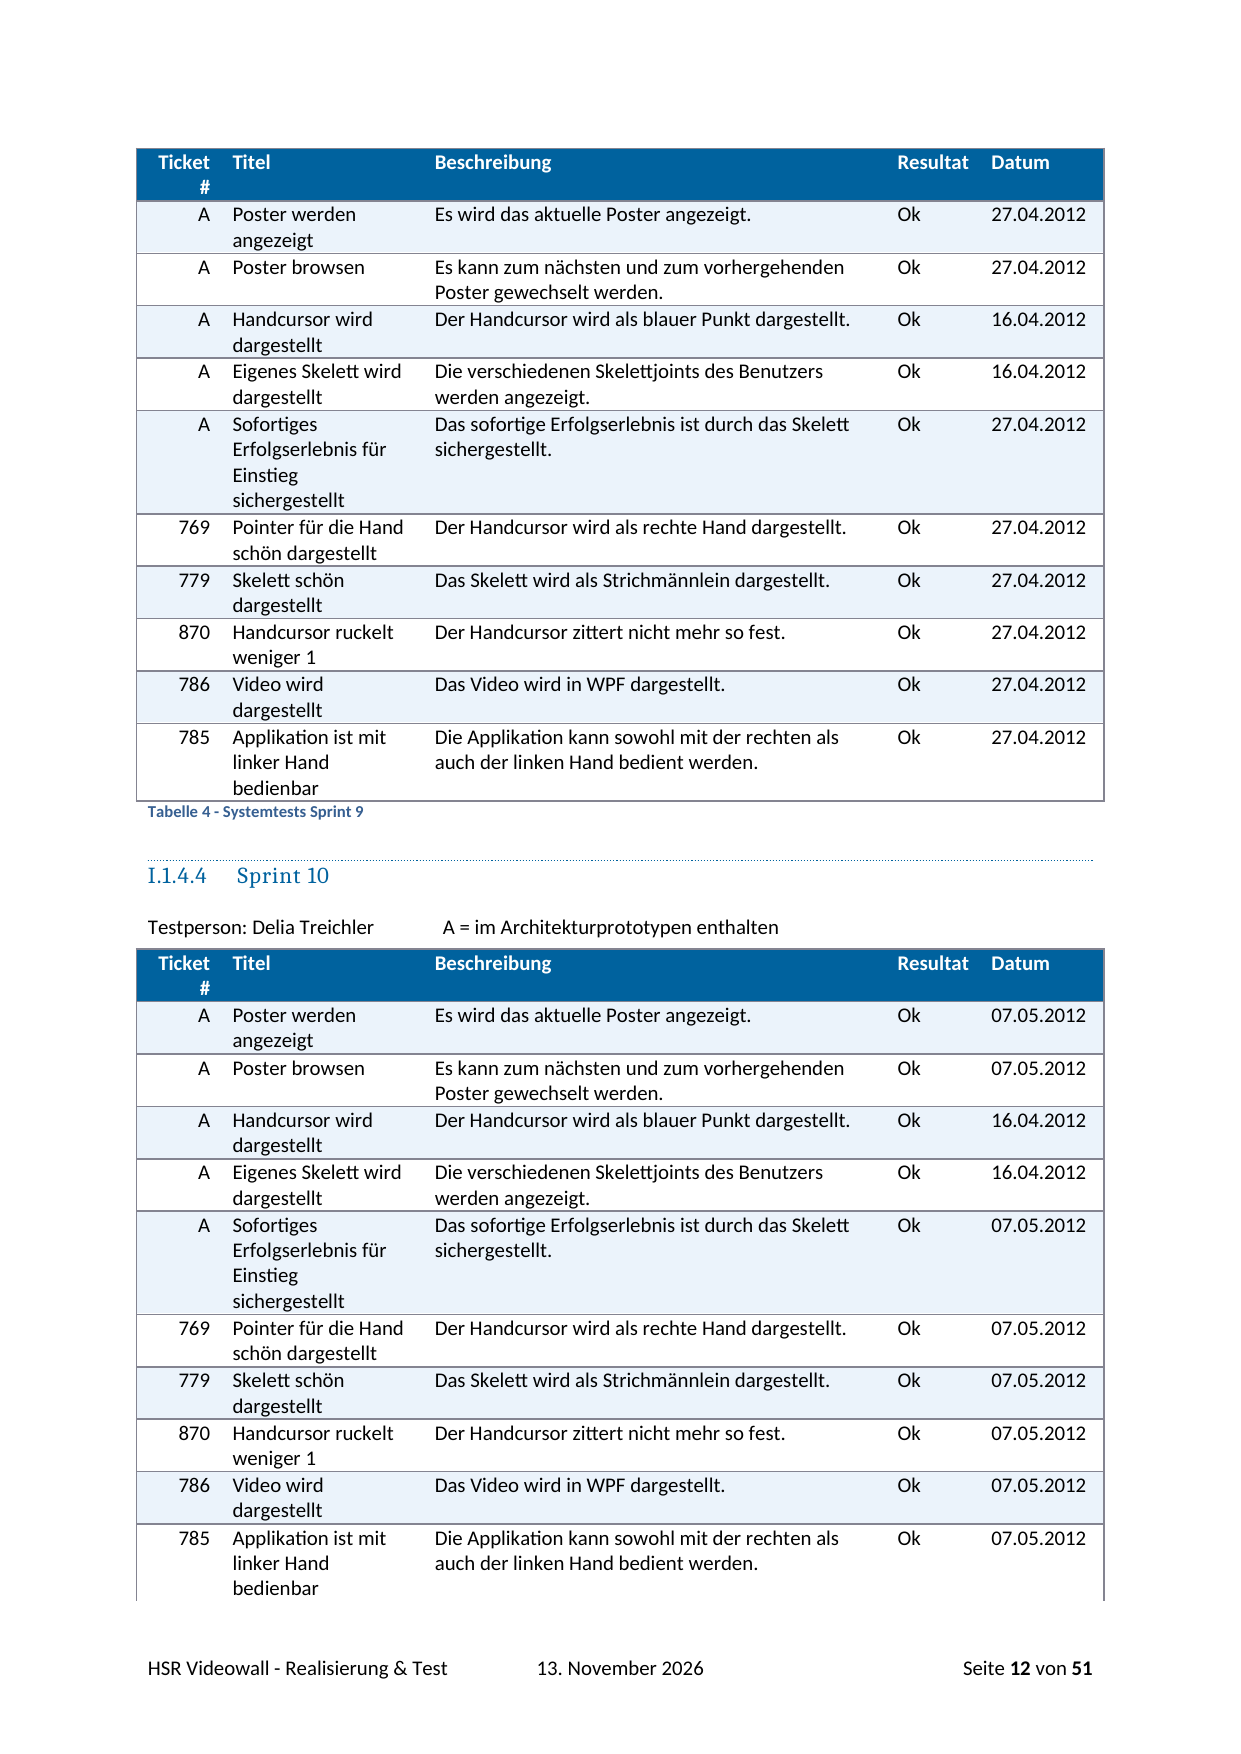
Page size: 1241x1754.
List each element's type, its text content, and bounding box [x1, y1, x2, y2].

table_cell 785 [137, 1525, 221, 1601]
table_cell 27.04.2012 [980, 619, 1103, 670]
table_cell 27.04.2012 [980, 202, 1103, 252]
table_cell 07.05.2012 [980, 1368, 1103, 1418]
table_cell 27.04.2012 [980, 724, 1103, 800]
table_cell A [137, 1002, 221, 1053]
table_cell Sofortiges Erfolgserlebnis für Einstieg sichergestellt [221, 1212, 423, 1313]
table_cell Handcursor ruckelt weniger 1 [221, 619, 423, 670]
table_cell Skelett schön dargestellt [221, 1368, 423, 1418]
table_cell 16.04.2012 [980, 359, 1103, 409]
table_cell Ok [886, 619, 980, 670]
table_cell Ok [886, 1525, 980, 1601]
table_header Datum [980, 950, 1103, 1001]
table_cell Die verschiedenen Skelettjoints des Benutzers werden angezeigt. [423, 359, 886, 409]
table_cell Video wird dargestellt [221, 672, 423, 722]
table_header Ticket# [137, 149, 221, 200]
table_cell A [137, 306, 221, 357]
table_cell Handcursor wird dargestellt [221, 306, 423, 357]
table_cell 27.04.2012 [980, 411, 1103, 513]
table_cell Sofortiges Erfolgserlebnis für Einstieg sichergestellt [221, 411, 423, 513]
table_cell 07.05.2012 [980, 1472, 1103, 1523]
table_cell Das Video wird in WPF dargestellt. [423, 1472, 886, 1523]
table_cell Ok [886, 1107, 980, 1158]
table_cell A [137, 1055, 221, 1106]
table_cell A [137, 1107, 221, 1158]
table_cell Das Skelett wird als Strichmännlein dargestellt. [423, 567, 886, 618]
table_cell Pointer für die Hand schön dargestellt [221, 1315, 423, 1366]
table_cell Es wird das aktuelle Poster angezeigt. [423, 1002, 886, 1053]
table_cell 779 [137, 1368, 221, 1418]
table_cell A [137, 359, 221, 409]
table_cell 769 [137, 515, 221, 565]
table_cell Applikation ist mit linker Hand bedienbar [221, 724, 423, 800]
table_cell Ok [886, 1368, 980, 1418]
table_cell Der Handcursor wird als rechte Hand dargestellt. [423, 1315, 886, 1366]
table_header Resultat [886, 149, 980, 200]
table_cell A [137, 1160, 221, 1210]
table_cell 769 [137, 1315, 221, 1366]
table_header Beschreibung [423, 950, 886, 1001]
text Testperson: Delia Treichler A = im Architekturprototypen enthalten [148, 914, 1093, 940]
table_cell Der Handcursor zittert nicht mehr so fest. [423, 619, 886, 670]
table_cell 07.05.2012 [980, 1212, 1103, 1313]
table_cell Ok [886, 202, 980, 252]
table_cell 785 [137, 724, 221, 800]
table_cell 786 [137, 672, 221, 722]
table_cell Ok [886, 1002, 980, 1053]
table_cell Es kann zum nächsten und zum vorhergehenden Poster gewechselt werden. [423, 1055, 886, 1106]
table_cell 07.05.2012 [980, 1420, 1103, 1471]
table_cell Ok [886, 515, 980, 565]
table_cell Die Applikation kann sowohl mit der rechten als auch der linken Hand bedient werden. [423, 1525, 886, 1601]
table_cell Ok [886, 1420, 980, 1471]
table_cell A [137, 1212, 221, 1313]
table_cell Ok [886, 411, 980, 513]
table_cell Poster browsen [221, 1055, 423, 1106]
table_cell 07.05.2012 [980, 1002, 1103, 1053]
table_cell Handcursor ruckelt weniger 1 [221, 1420, 423, 1471]
table_header Datum [980, 149, 1103, 200]
table_cell Ok [886, 1055, 980, 1106]
table_cell Poster werden angezeigt [221, 202, 423, 252]
table_cell Video wird dargestellt [221, 1472, 423, 1523]
table_cell Ok [886, 567, 980, 618]
table_cell 16.04.2012 [980, 1160, 1103, 1210]
table_cell Ok [886, 1315, 980, 1366]
subtitle Sprint 10 [148, 859, 1093, 889]
table_cell Eigenes Skelett wird dargestellt [221, 1160, 423, 1210]
table_header Titel [221, 950, 423, 1001]
table_cell Das Video wird in WPF dargestellt. [423, 672, 886, 722]
table_cell A [137, 202, 221, 252]
table_cell Der Handcursor zittert nicht mehr so fest. [423, 1420, 886, 1471]
table_cell Skelett schön dargestellt [221, 567, 423, 618]
table_cell A [137, 254, 221, 305]
table_cell Ok [886, 254, 980, 305]
table_cell Ok [886, 359, 980, 409]
table_header Titel [221, 149, 423, 200]
table_header Resultat [886, 950, 980, 1001]
table_cell Das Skelett wird als Strichmännlein dargestellt. [423, 1368, 886, 1418]
table_cell 870 [137, 619, 221, 670]
table_cell Ok [886, 1160, 980, 1210]
table_cell Poster browsen [221, 254, 423, 305]
table_cell Ok [886, 724, 980, 800]
table_cell Das sofortige Erfolgserlebnis ist durch das Skelett sichergestellt. [423, 411, 886, 513]
table_cell 870 [137, 1420, 221, 1471]
table_cell Die Applikation kann sowohl mit der rechten als auch der linken Hand bedient werden. [423, 724, 886, 800]
table_cell 16.04.2012 [980, 1107, 1103, 1158]
table_cell Die verschiedenen Skelettjoints des Benutzers werden angezeigt. [423, 1160, 886, 1210]
table_cell Ok [886, 1472, 980, 1523]
table_cell Der Handcursor wird als blauer Punkt dargestellt. [423, 1107, 886, 1158]
table_cell Handcursor wird dargestellt [221, 1107, 423, 1158]
table_cell Pointer für die Hand schön dargestellt [221, 515, 423, 565]
table_cell Ok [886, 672, 980, 722]
table_cell Applikation ist mit linker Hand bedienbar [221, 1525, 423, 1601]
table_cell Es kann zum nächsten und zum vorhergehenden Poster gewechselt werden. [423, 254, 886, 305]
table_cell 07.05.2012 [980, 1525, 1103, 1601]
table_cell Es wird das aktuelle Poster angezeigt. [423, 202, 886, 252]
table_cell Der Handcursor wird als rechte Hand dargestellt. [423, 515, 886, 565]
table_cell Ok [886, 306, 980, 357]
table_cell Ok [886, 1212, 980, 1313]
table_cell 16.04.2012 [980, 306, 1103, 357]
table_cell Eigenes Skelett wird dargestellt [221, 359, 423, 409]
table_cell 27.04.2012 [980, 515, 1103, 565]
table_header Ticket# [137, 950, 221, 1001]
table_cell Das sofortige Erfolgserlebnis ist durch das Skelett sichergestellt. [423, 1212, 886, 1313]
table_cell Der Handcursor wird als blauer Punkt dargestellt. [423, 306, 886, 357]
table_cell 27.04.2012 [980, 567, 1103, 618]
table_cell 27.04.2012 [980, 672, 1103, 722]
table_header Beschreibung [423, 149, 886, 200]
table_cell A [137, 411, 221, 513]
table_cell 07.05.2012 [980, 1055, 1103, 1106]
table_cell Poster werden angezeigt [221, 1002, 423, 1053]
table_cell 786 [137, 1472, 221, 1523]
table_cell 779 [137, 567, 221, 618]
table_cell 07.05.2012 [980, 1315, 1103, 1366]
table_cell 27.04.2012 [980, 254, 1103, 305]
